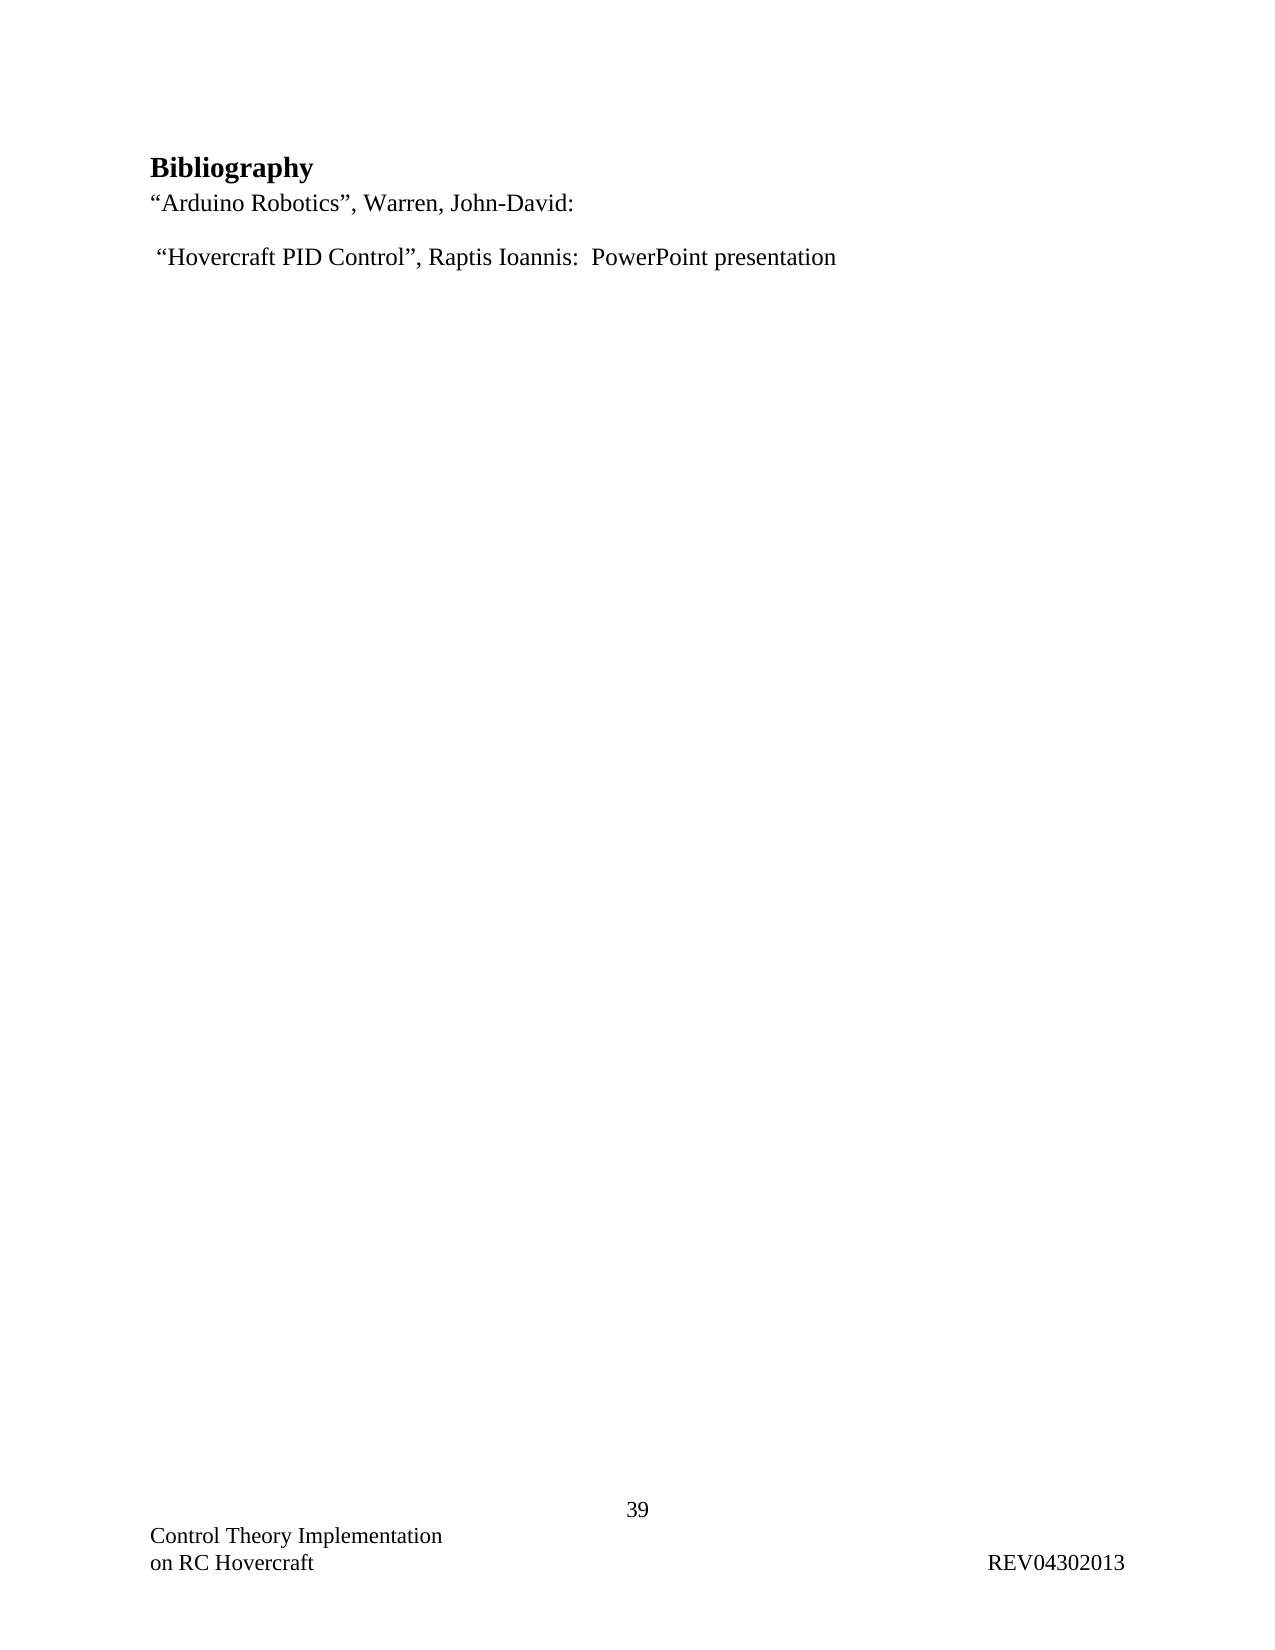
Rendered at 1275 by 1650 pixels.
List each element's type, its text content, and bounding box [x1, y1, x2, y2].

text Bibliography “Arduino Robotics”, Warren, John-David: [150, 150, 1125, 217]
text “Hovercraft PID Control”, Raptis Ioannis: PowerPoint presentation [150, 242, 1125, 270]
